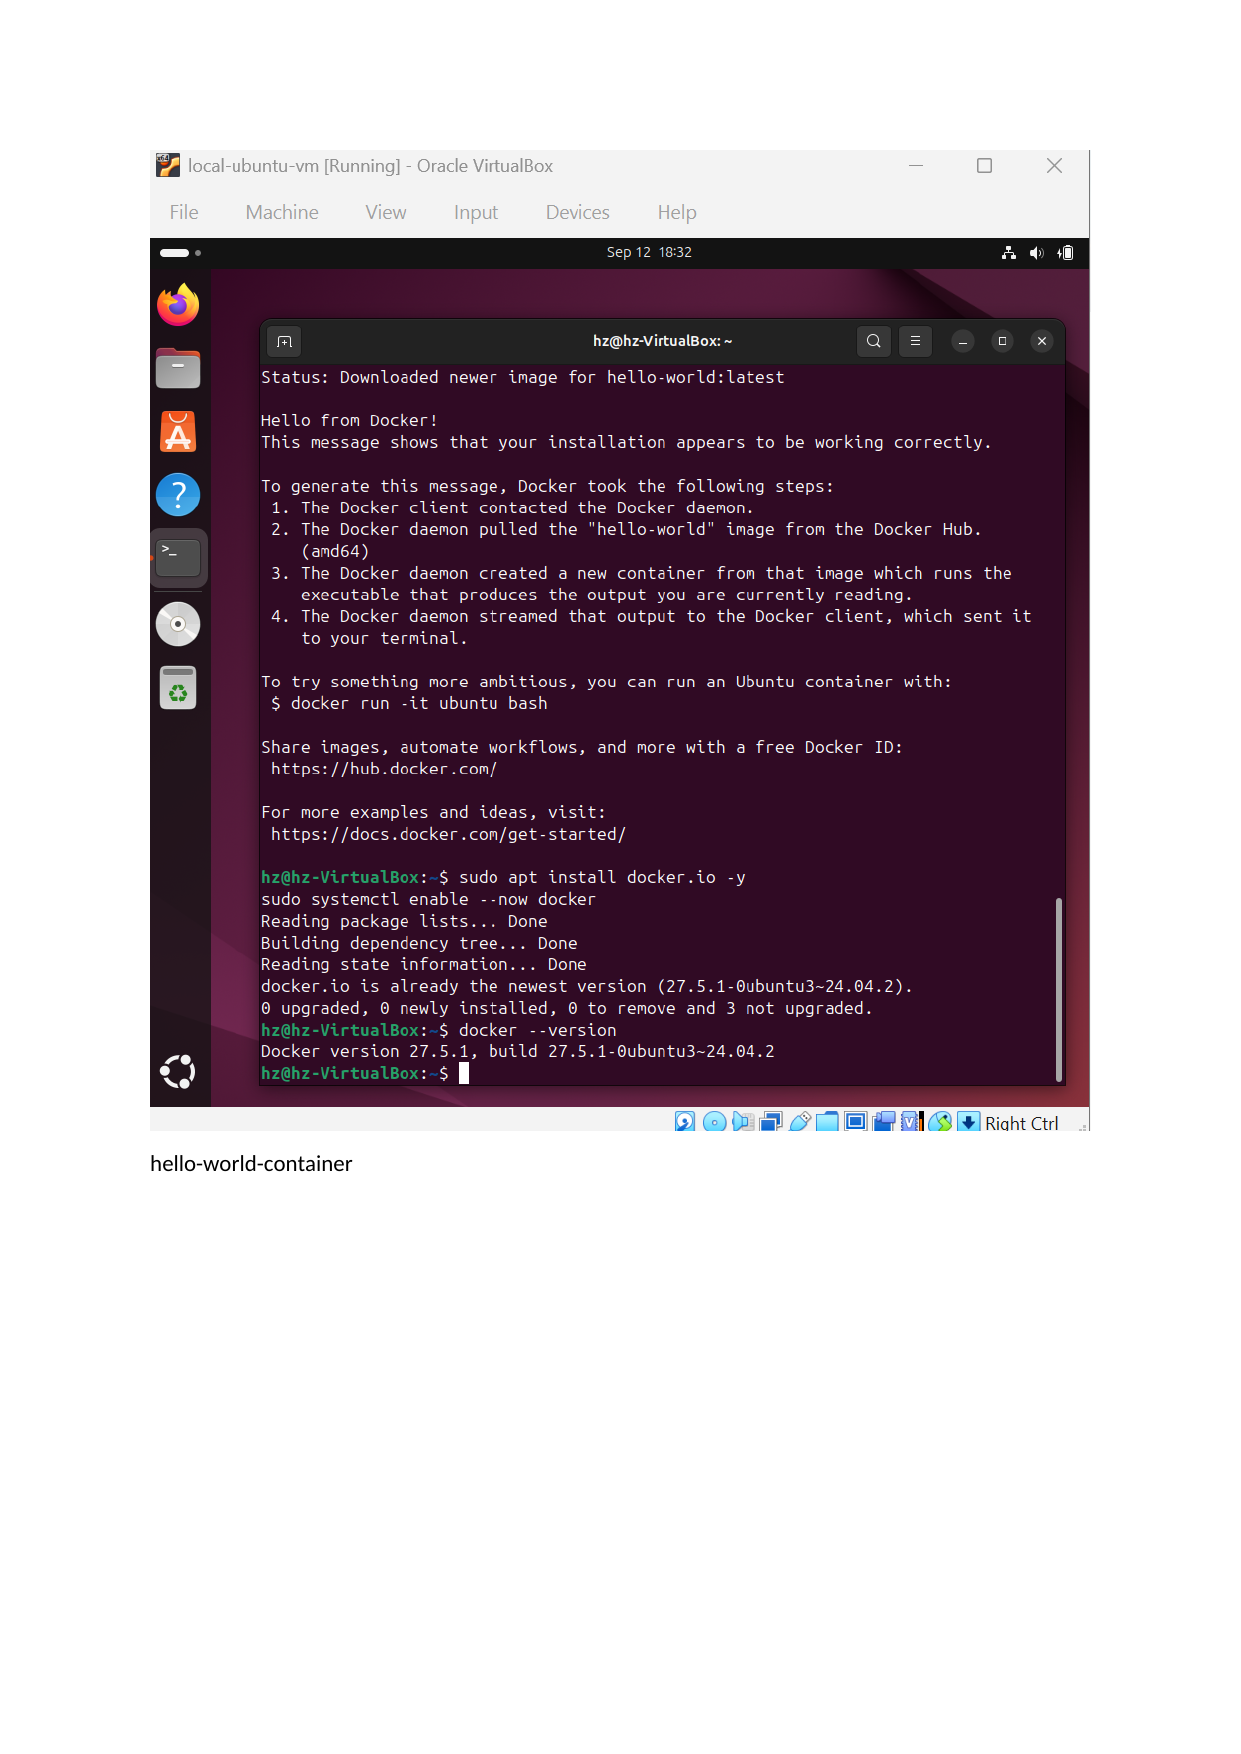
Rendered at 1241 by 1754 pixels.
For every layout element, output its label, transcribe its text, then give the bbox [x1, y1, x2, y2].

text hello-world-container [150, 1149, 1090, 1178]
picture [150, 150, 1091, 1131]
